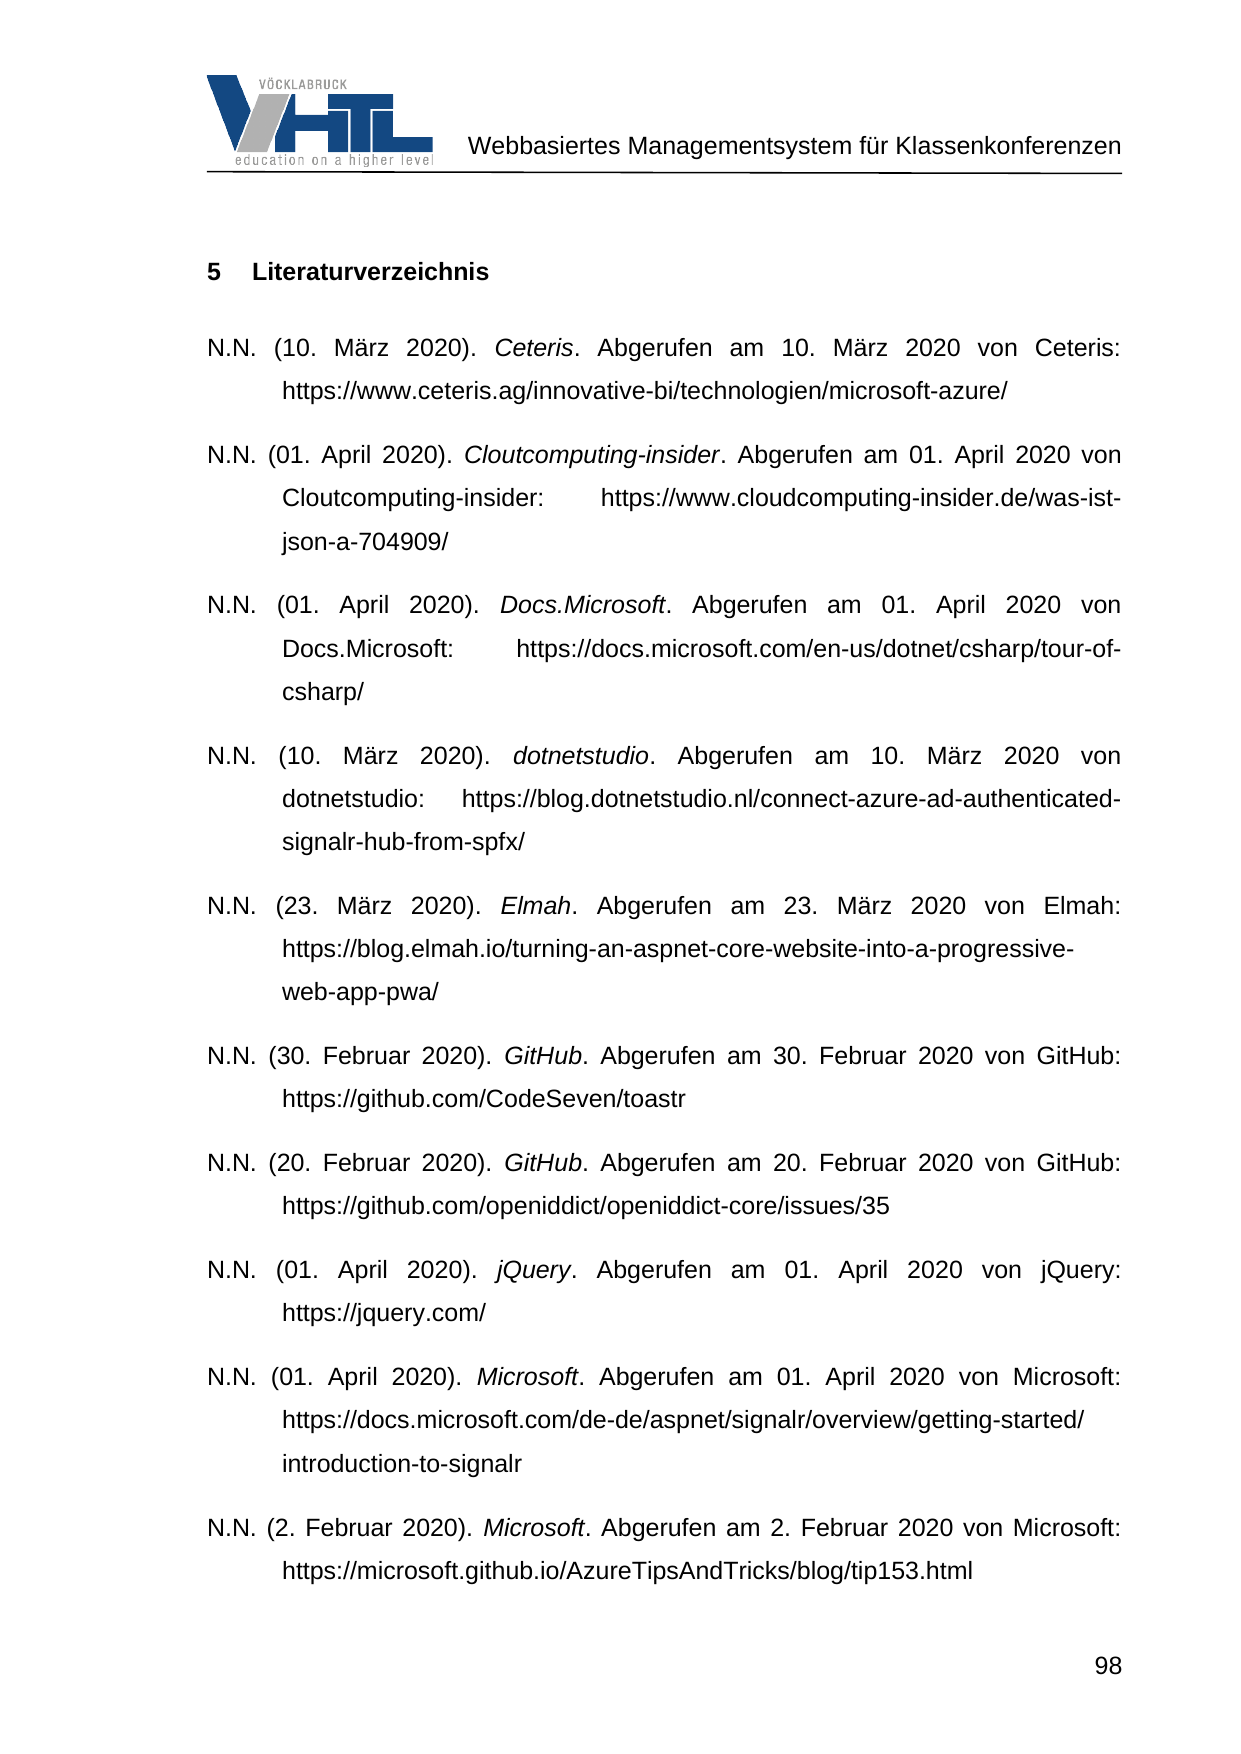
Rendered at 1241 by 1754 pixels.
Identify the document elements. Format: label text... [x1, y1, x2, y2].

text N.N. (01. April 2020). jQuery. Abgerufen am 01. April 2020 von jQuery: https://jquery.com/ [207, 1255, 1122, 1327]
text N.N. (10. März 2020). dotnetstudio. Abgerufen am 10. März 2020 von dotnetstudio: https://blog.dotnetstudio.nl/connect-azure-ad-authenticated-signalr-hub-from-spfx/ [207, 741, 1122, 856]
text N.N. (10. März 2020). Ceteris. Abgerufen am 10. März 2020 von Ceteris: https://www.ceteris.ag/innovative-bi/technologien/microsoft-azure/ [207, 333, 1122, 405]
text N.N. (01. April 2020). Microsoft. Abgerufen am 01. April 2020 von Microsoft: https://docs.microsoft.com/de-de/aspnet/signalr/overview/getting-started/introduction-to-signalr [207, 1362, 1122, 1477]
text N.N. (20. Februar 2020). GitHub. Abgerufen am 20. Februar 2020 von GitHub: https://github.com/openiddict/openiddict-core/issues/35 [207, 1148, 1122, 1220]
text N.N. (2. Februar 2020). Microsoft. Abgerufen am 2. Februar 2020 von Microsoft: https://microsoft.github.io/AzureTipsAndTricks/blog/tip153.html [207, 1513, 1122, 1584]
text N.N. (01. April 2020). Docs.Microsoft. Abgerufen am 01. April 2020 von Docs.Microsoft: https://docs.microsoft.com/en-us/dotnet/csharp/tour-of-csharp/ [207, 591, 1122, 706]
subtitle Literaturverzeichnis [207, 257, 1122, 286]
text N.N. (23. März 2020). Elmah. Abgerufen am 23. März 2020 von Elmah: https://blog.elmah.io/turning-an-aspnet-core-website-into-a-progressive-web-app-pwa/ [207, 891, 1122, 1006]
text N.N. (01. April 2020). Cloutcomputing-insider. Abgerufen am 01. April 2020 von Cloutcomputing-insider: https://www.cloudcomputing-insider.de/was-ist-json-a-704909/ [207, 440, 1122, 555]
text N.N. (30. Februar 2020). GitHub. Abgerufen am 30. Februar 2020 von GitHub: https://github.com/CodeSeven/toastr [207, 1041, 1122, 1113]
picture [206, 75, 433, 167]
